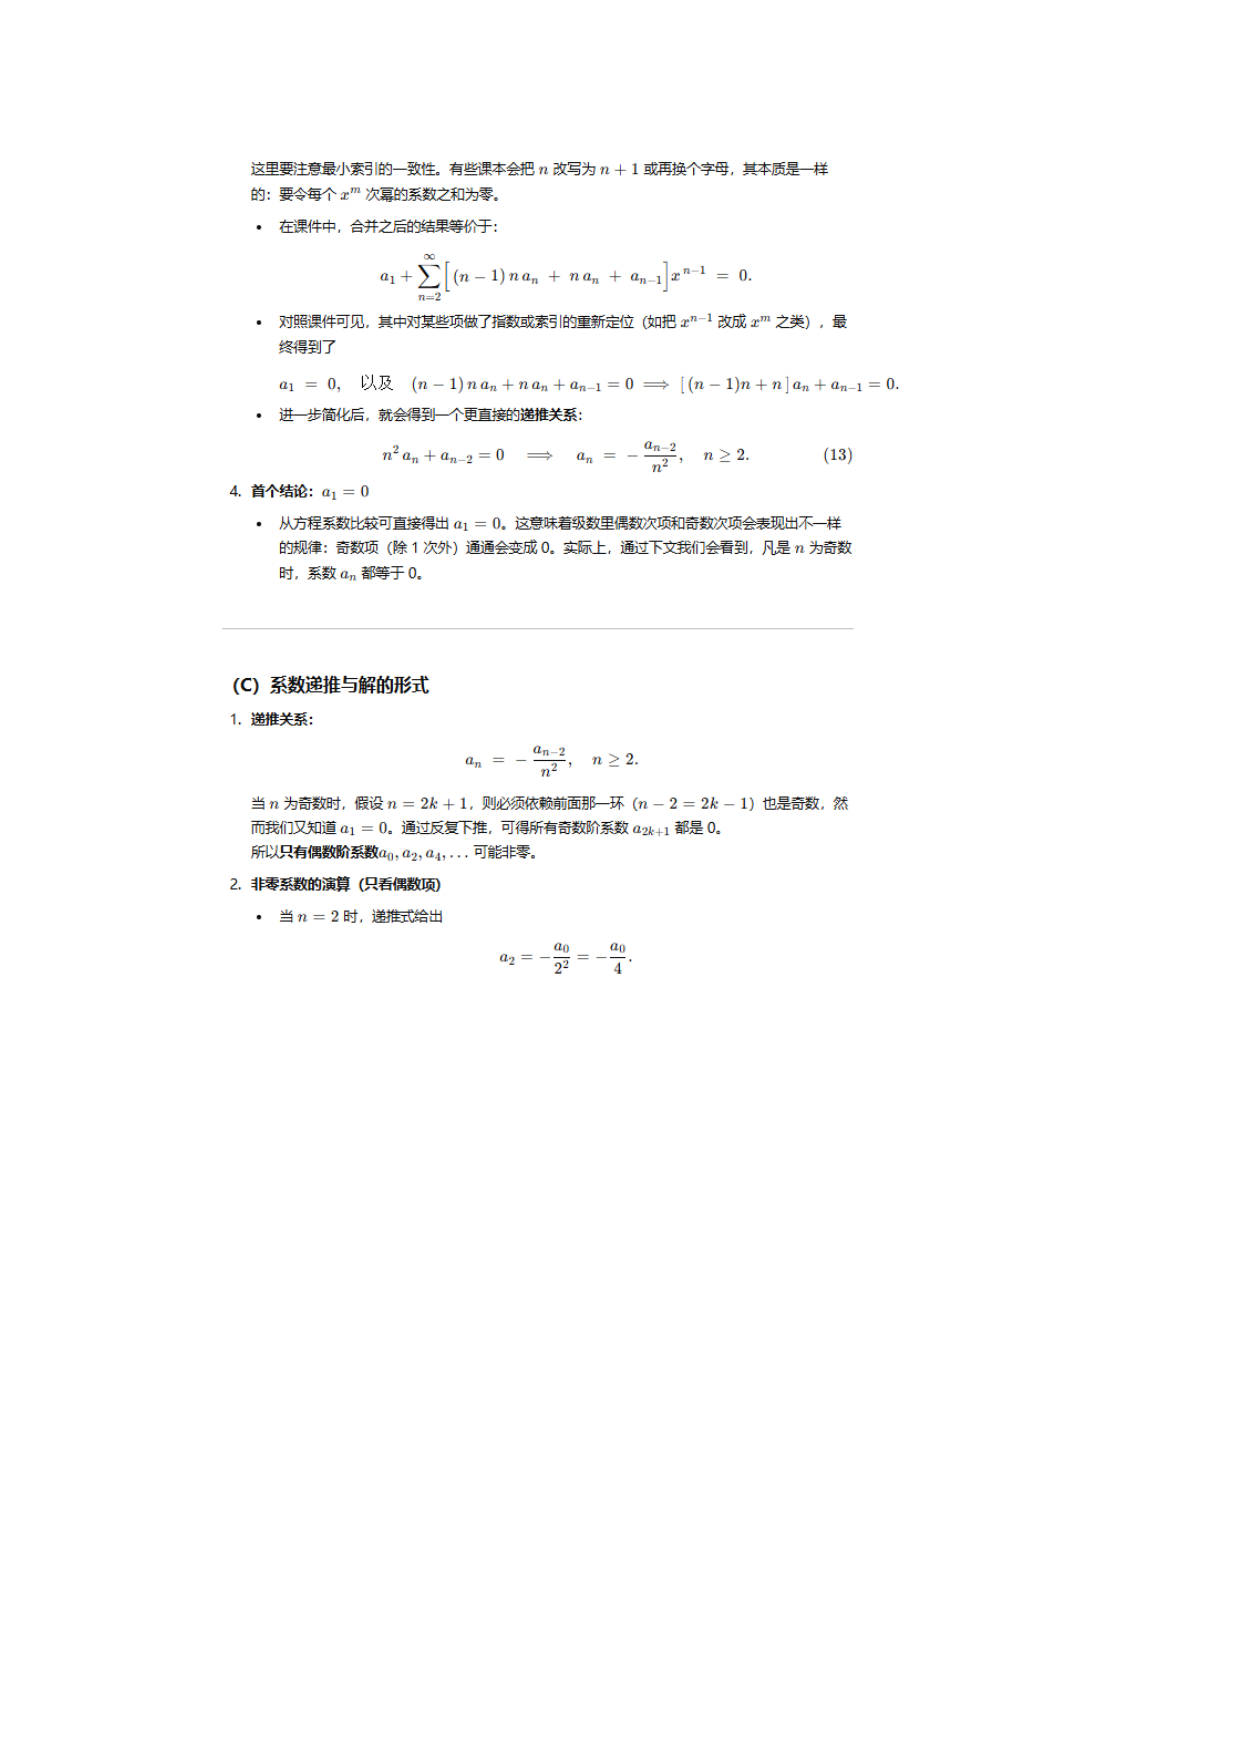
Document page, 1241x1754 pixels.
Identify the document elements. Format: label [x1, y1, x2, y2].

picture [187, 152, 1053, 977]
